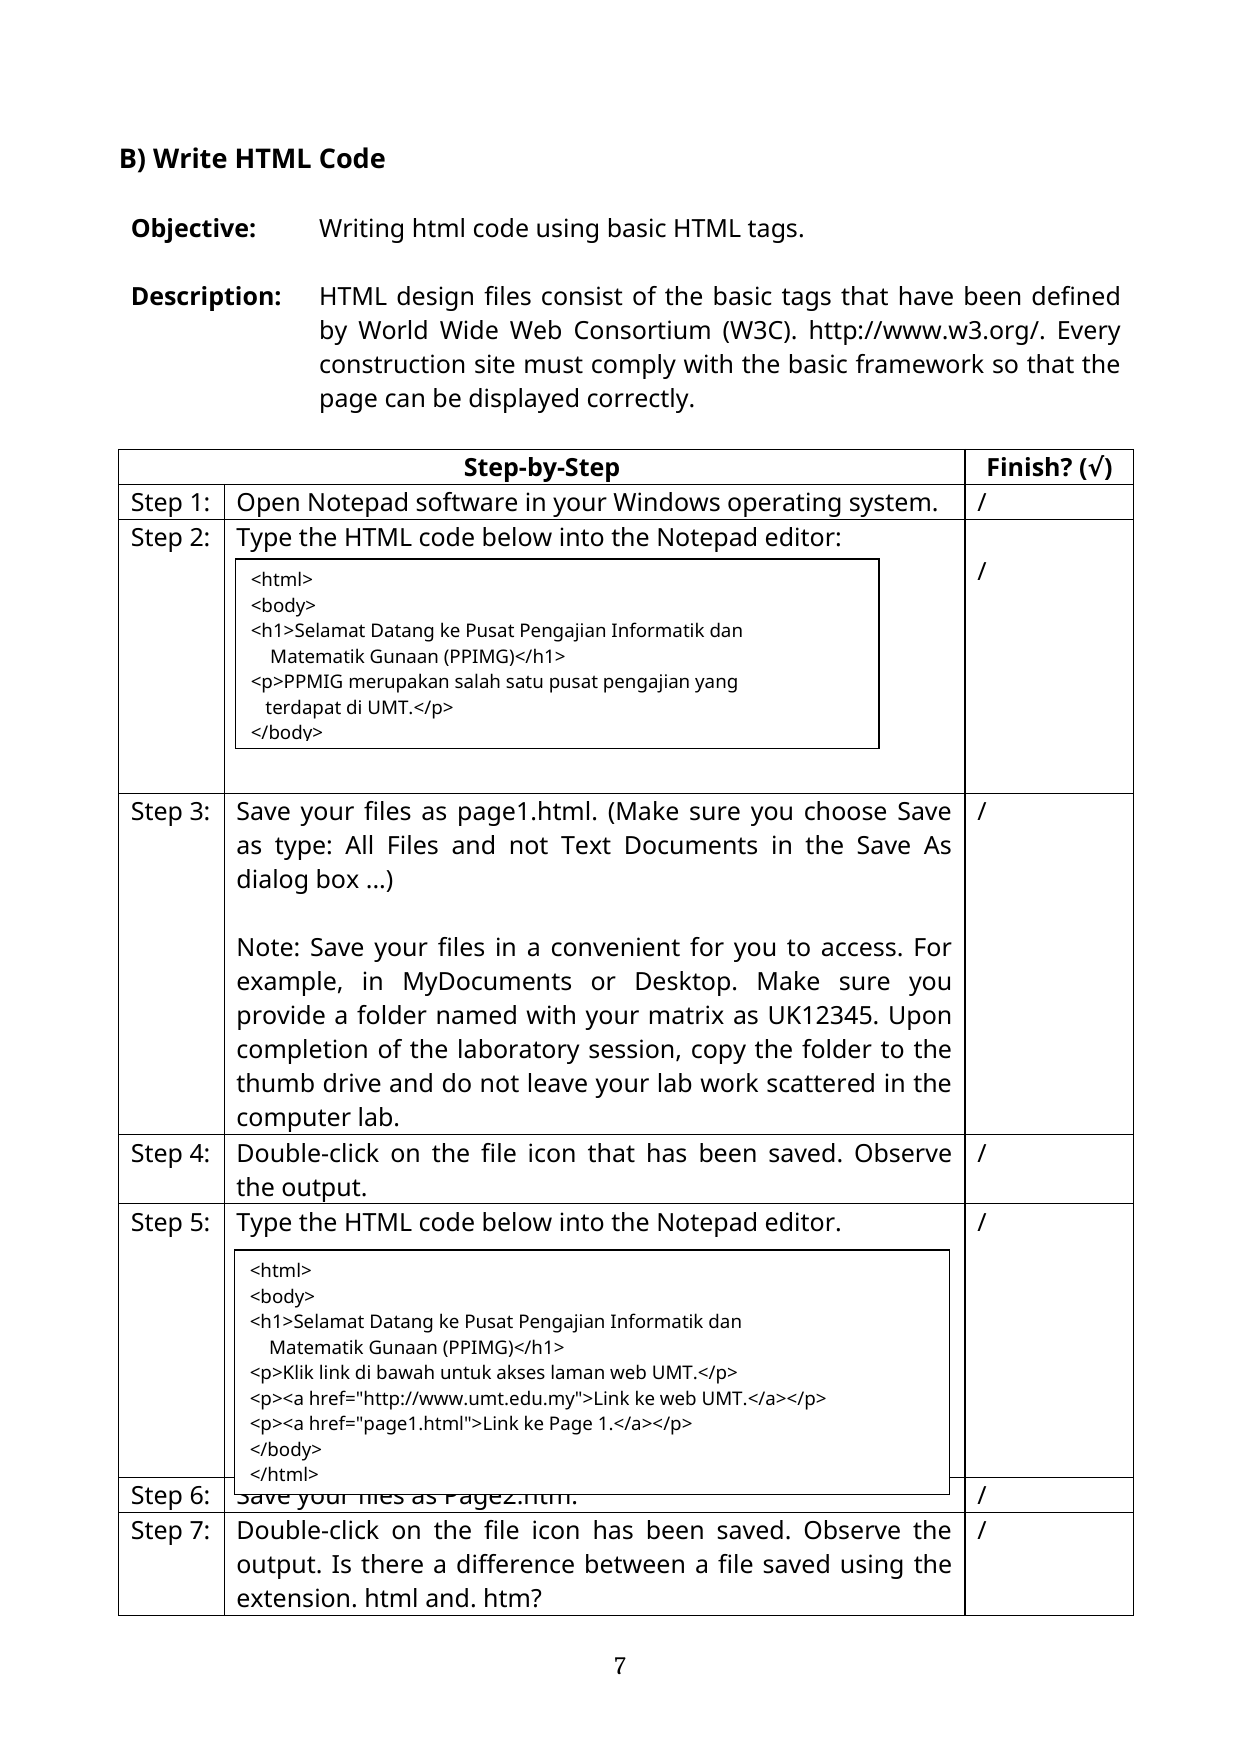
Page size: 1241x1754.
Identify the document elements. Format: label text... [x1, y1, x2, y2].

table_cell Open Notepad software in your Windows operating system. [225, 485, 964, 519]
table_cell Step 1: [119, 485, 224, 519]
table_cell / [966, 1204, 1133, 1477]
table_cell Step 3: [119, 794, 224, 1134]
table_cell / [966, 485, 1133, 519]
table_cell Double-click on the file icon that has been saved. Observe the output. [225, 1135, 964, 1203]
table_cell / [966, 1513, 1133, 1615]
table_header Objective: [119, 176, 307, 278]
table_cell Type the HTML code below into the Notepad editor: [225, 520, 964, 792]
table_cell Type the HTML code below into the Notepad editor. [225, 1204, 964, 1477]
subtitle B) Write HTML Code [118, 139, 1122, 176]
table_cell / [966, 1135, 1133, 1203]
table_cell Step 5: [119, 1204, 224, 1477]
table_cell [225, 1513, 964, 1615]
table_cell / [966, 794, 1133, 1134]
table_cell Finish? (√) [966, 450, 1133, 484]
table_cell Step 6: [119, 1478, 224, 1512]
table_cell / [966, 1478, 1133, 1512]
table_cell Step 7: [119, 1513, 224, 1615]
table_header Writing html code using basic HTML tags. [307, 176, 1134, 278]
table_cell Description: [119, 279, 307, 449]
table_cell Save your files as page1.html. (Make sure you choose Save as type: All Files and not Text Documents in the Save As dialog box ...) Note: Save your files in a convenient for you to access. For example, in MyDocuments or Desktop. Make sure you provide a folder named with your matrix as UK12345. Upon completion of the laboratory session, copy the folder to the thumb drive and do not leave your lab work scattered in the computer lab. [225, 794, 964, 1134]
table_cell Step 4: [119, 1135, 224, 1203]
table_cell Step 2: [119, 520, 224, 792]
table_cell Step-by-Step [119, 450, 964, 484]
table_cell HTML design files consist of the basic tags that have been defined by World Wide Web Consortium (W3C). http://www.w3.org/. Every construction site must comply with the basic framework so that the page can be displayed correctly. [307, 279, 1134, 449]
table_cell Save your files as Page2.htm. [225, 1478, 964, 1512]
table_cell / [966, 520, 1133, 792]
